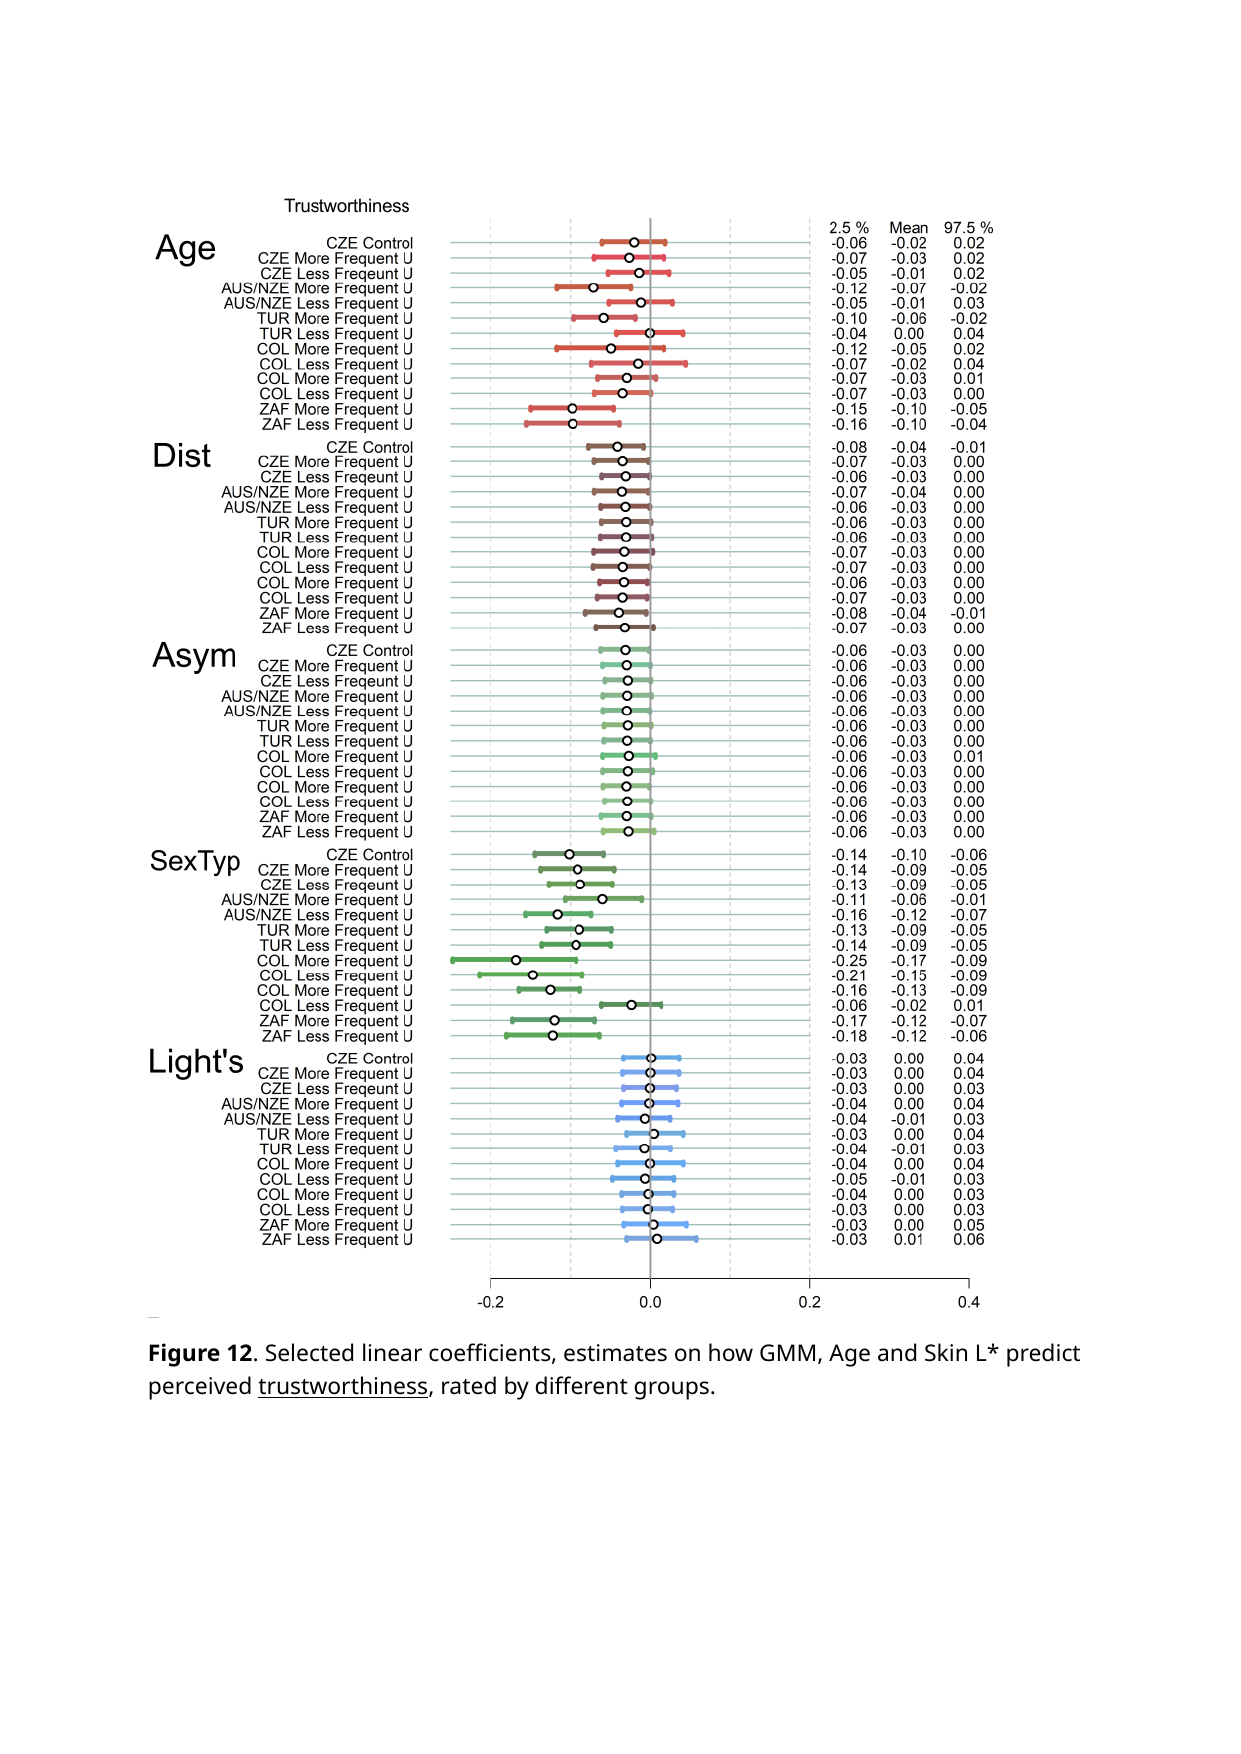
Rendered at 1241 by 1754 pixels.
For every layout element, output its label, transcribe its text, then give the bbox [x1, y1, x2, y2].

picture [147, 198, 1093, 1318]
text Figure 12. Selected linear coefficients, estimates on how GMM, Age and Skin L* predict perceived trustworthiness, rated by different groups. [148, 1337, 1093, 1402]
